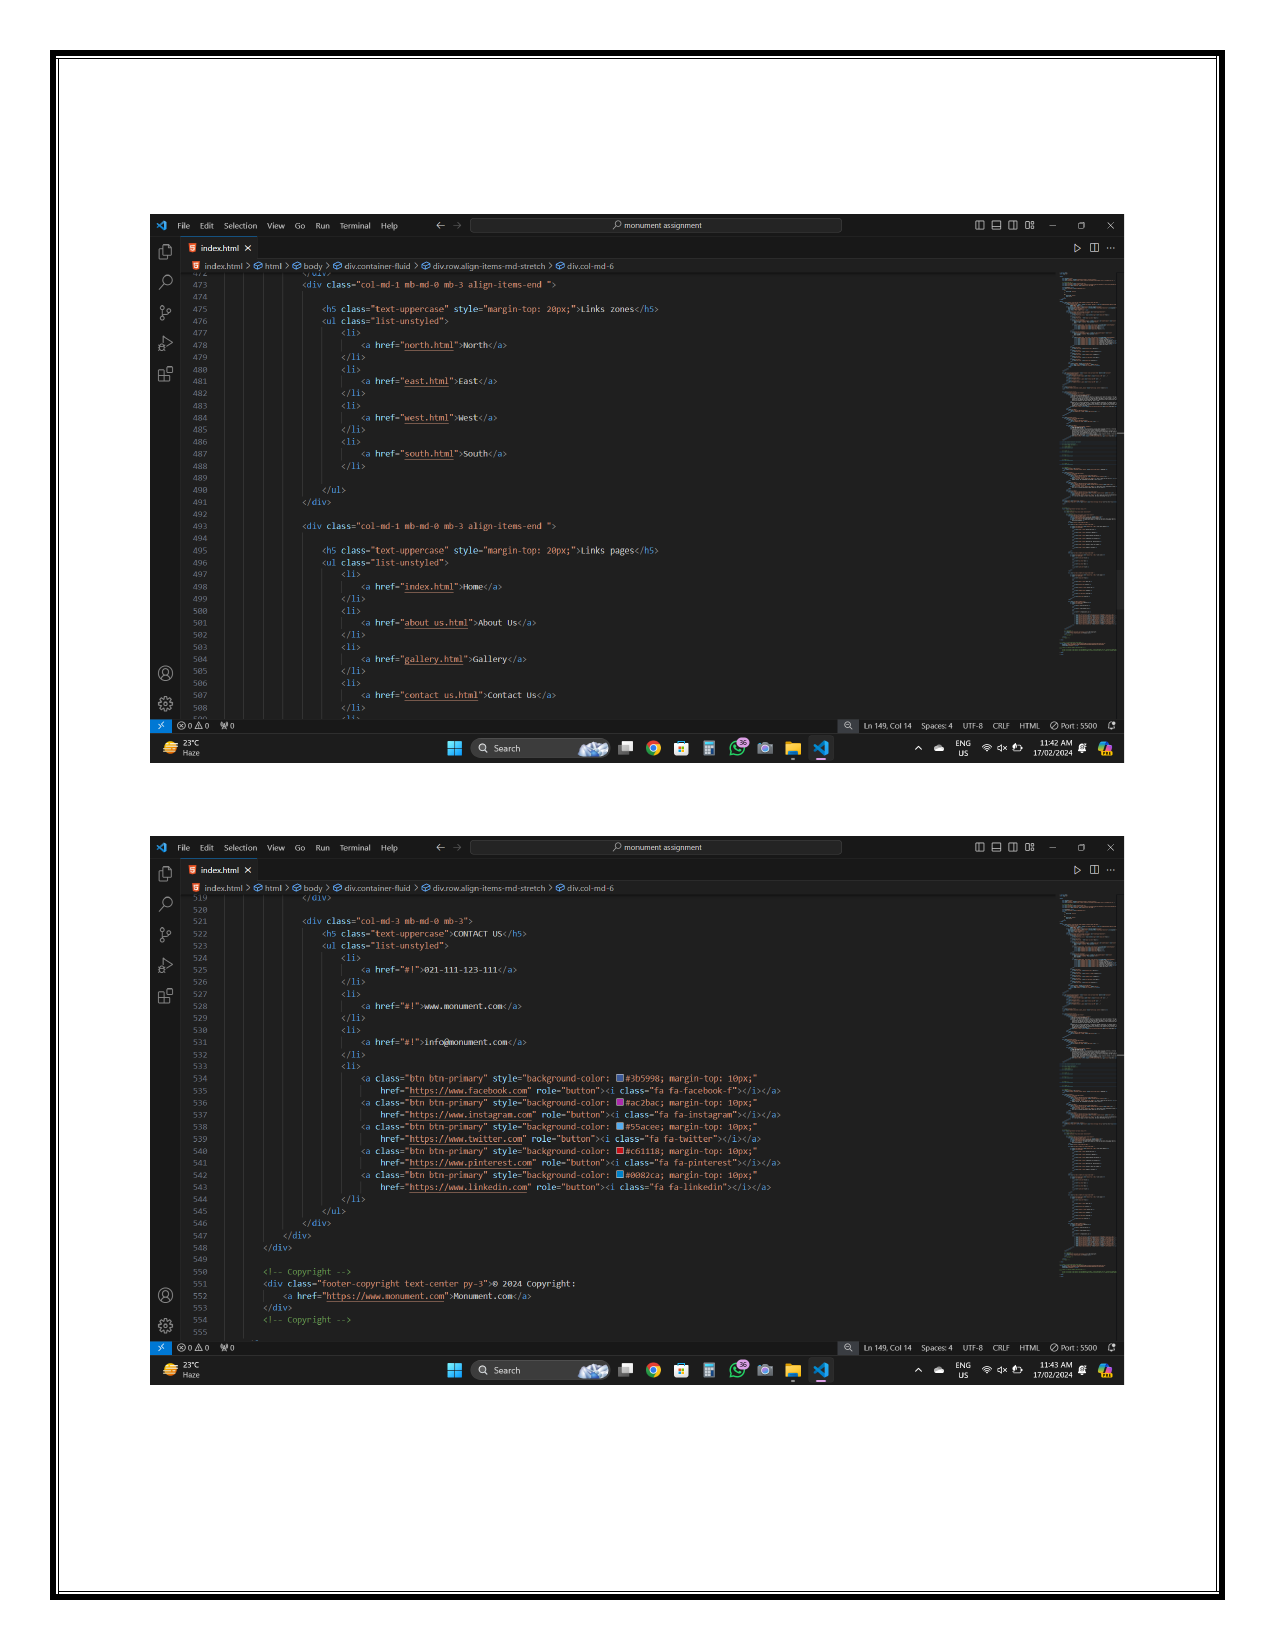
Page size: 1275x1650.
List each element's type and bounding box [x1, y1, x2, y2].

picture [150, 214, 1125, 763]
picture [150, 836, 1125, 1385]
